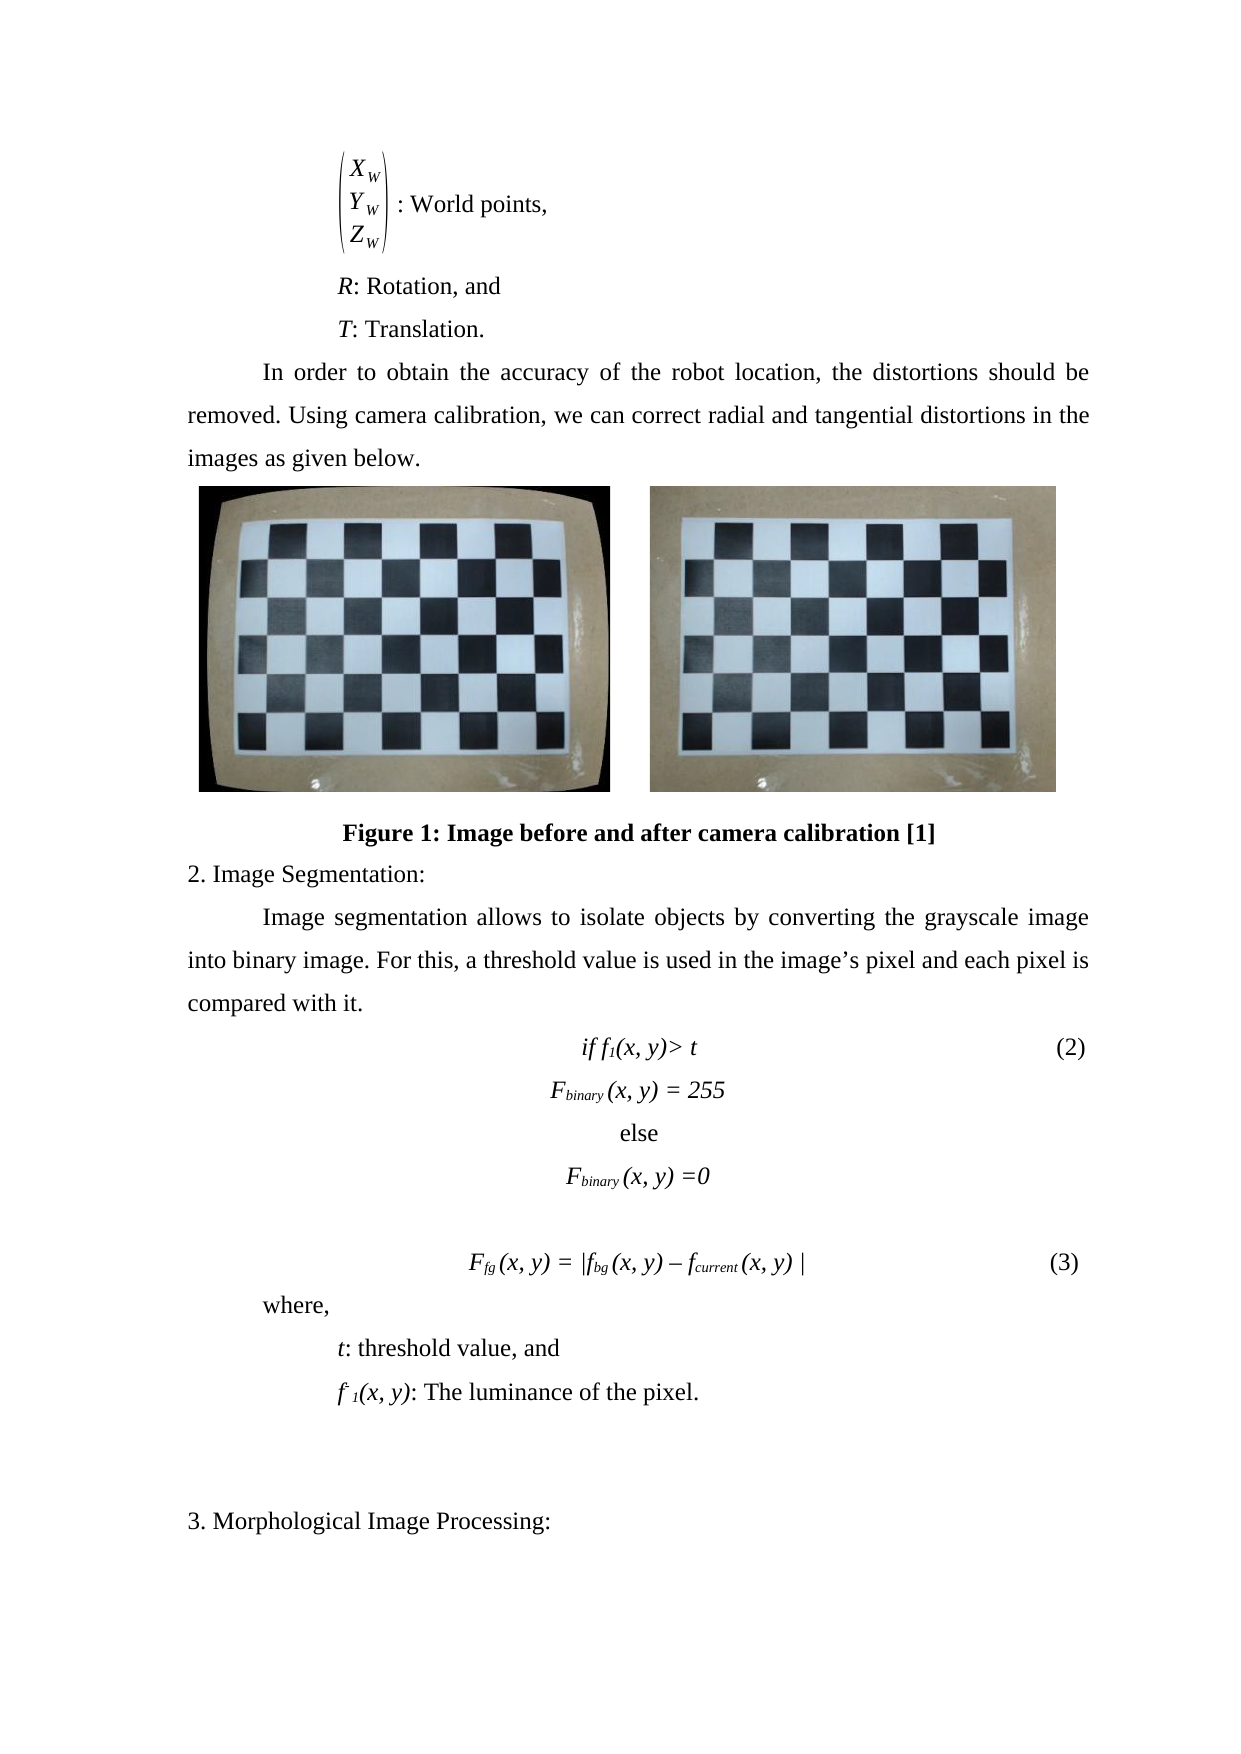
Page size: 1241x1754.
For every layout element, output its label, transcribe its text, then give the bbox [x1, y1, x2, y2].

text f-1(x, y): The luminance of the pixel. [262, 1377, 1090, 1405]
text else [187, 1118, 1090, 1147]
text t: threshold value, and [262, 1333, 1090, 1362]
text 3. Morphological Image Processing: [187, 1506, 1090, 1535]
table_header [188, 486, 638, 805]
text 2. Image Segmentation: [187, 859, 1090, 888]
text Fbinary (x, y) =0 [187, 1161, 1090, 1190]
text : World points, [337, 150, 1090, 256]
text Ffg (x, y) = |fbg (x, y) – fcurrent (x, y) | (3) [187, 1247, 1090, 1276]
text Figure 1: Image before and after camera calibration [187, 818, 1090, 847]
text if f1(x, y)> t (2) [187, 1032, 1090, 1060]
text R: Rotation, and [337, 271, 1090, 299]
text In order to obtain the accuracy of the robot location, the distortions should be removed. Using camera calibration, we can correct radial and tangential distortions in the images as given below. [187, 357, 1090, 472]
text T: Translation. [337, 314, 1090, 343]
text where, [187, 1290, 1090, 1319]
table_header [639, 486, 1089, 805]
text Image segmentation allows to isolate objects by converting the grayscale image into binary image. For this, a threshold value is used in the image’s pixel and each pixel is compared with it. [187, 902, 1090, 1017]
text Fbinary (x, y) = 255 [187, 1075, 1090, 1103]
